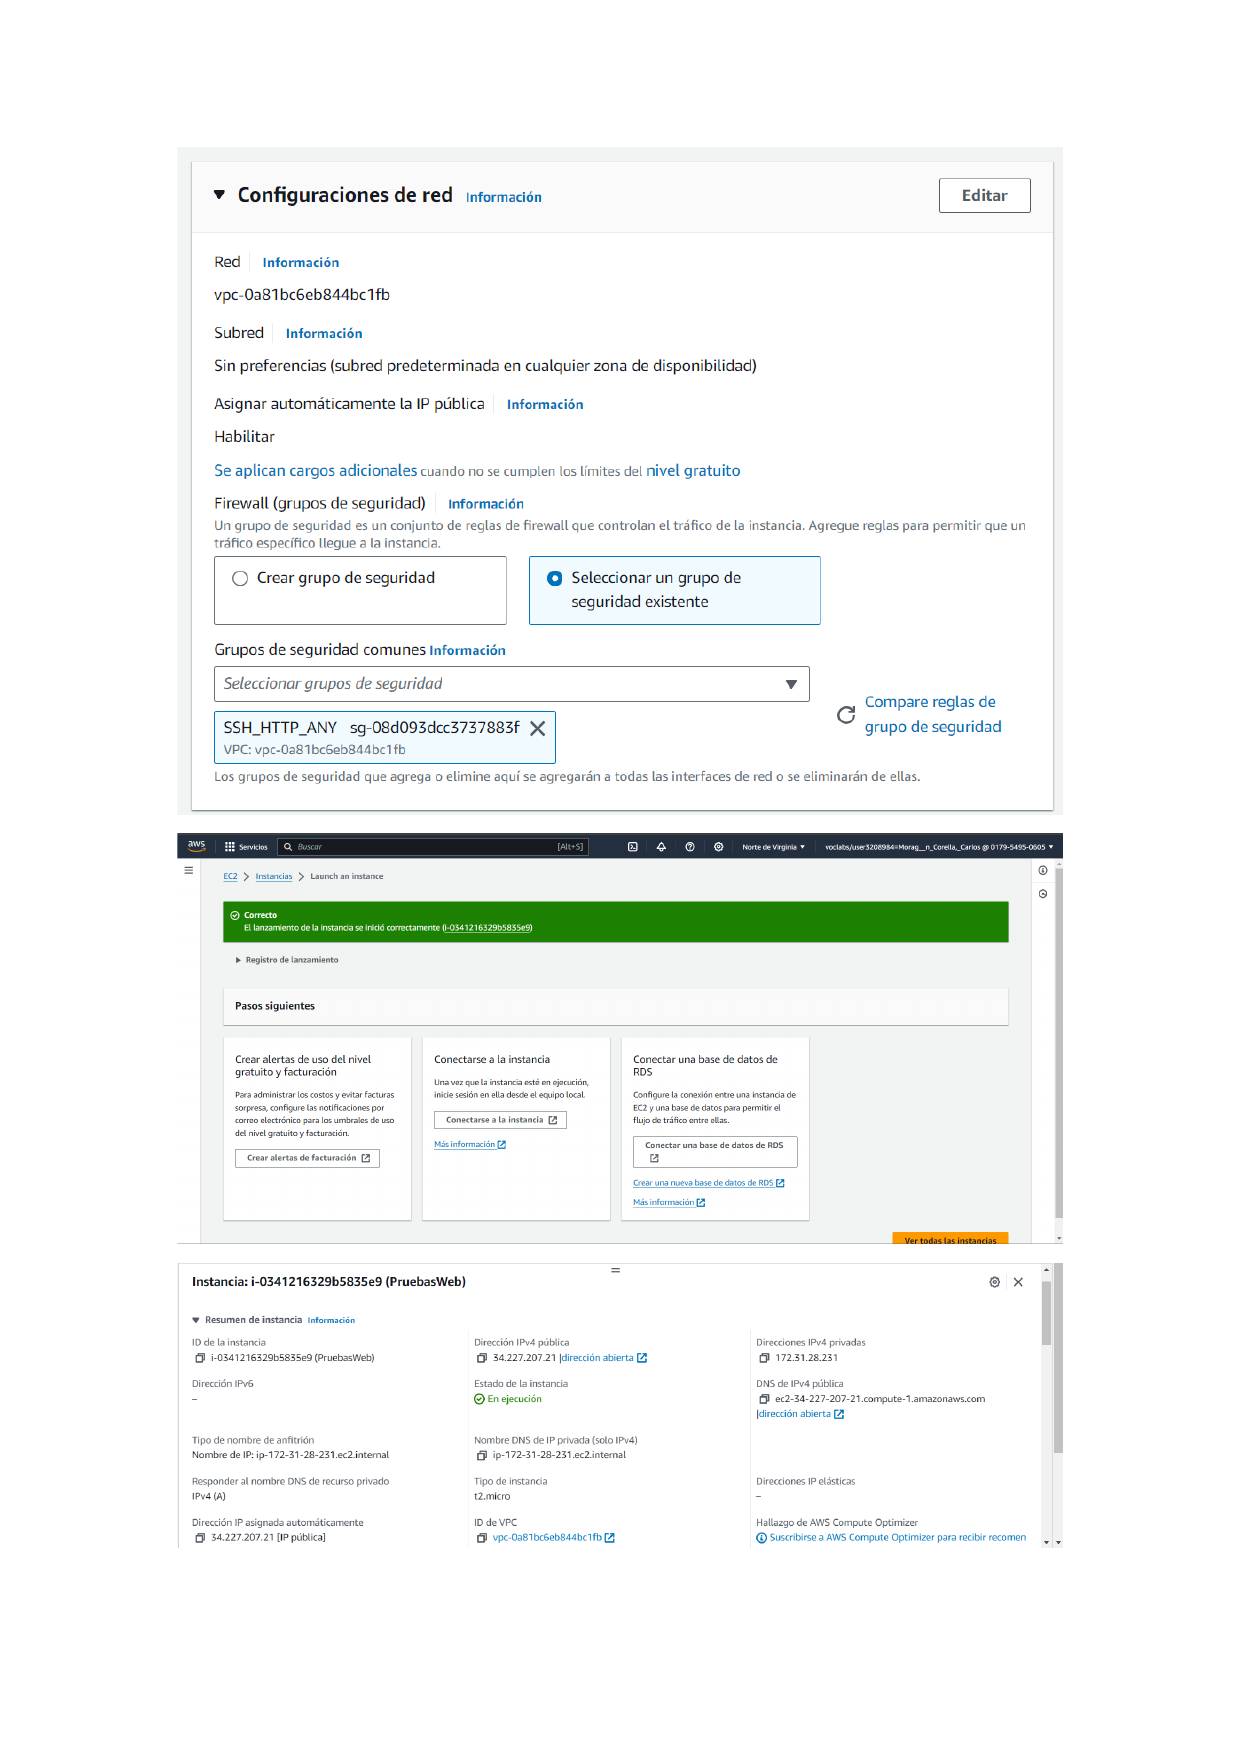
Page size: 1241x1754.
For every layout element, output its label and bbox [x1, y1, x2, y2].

picture [177, 147, 1063, 815]
picture [177, 1263, 1063, 1548]
picture [177, 833, 1063, 1244]
